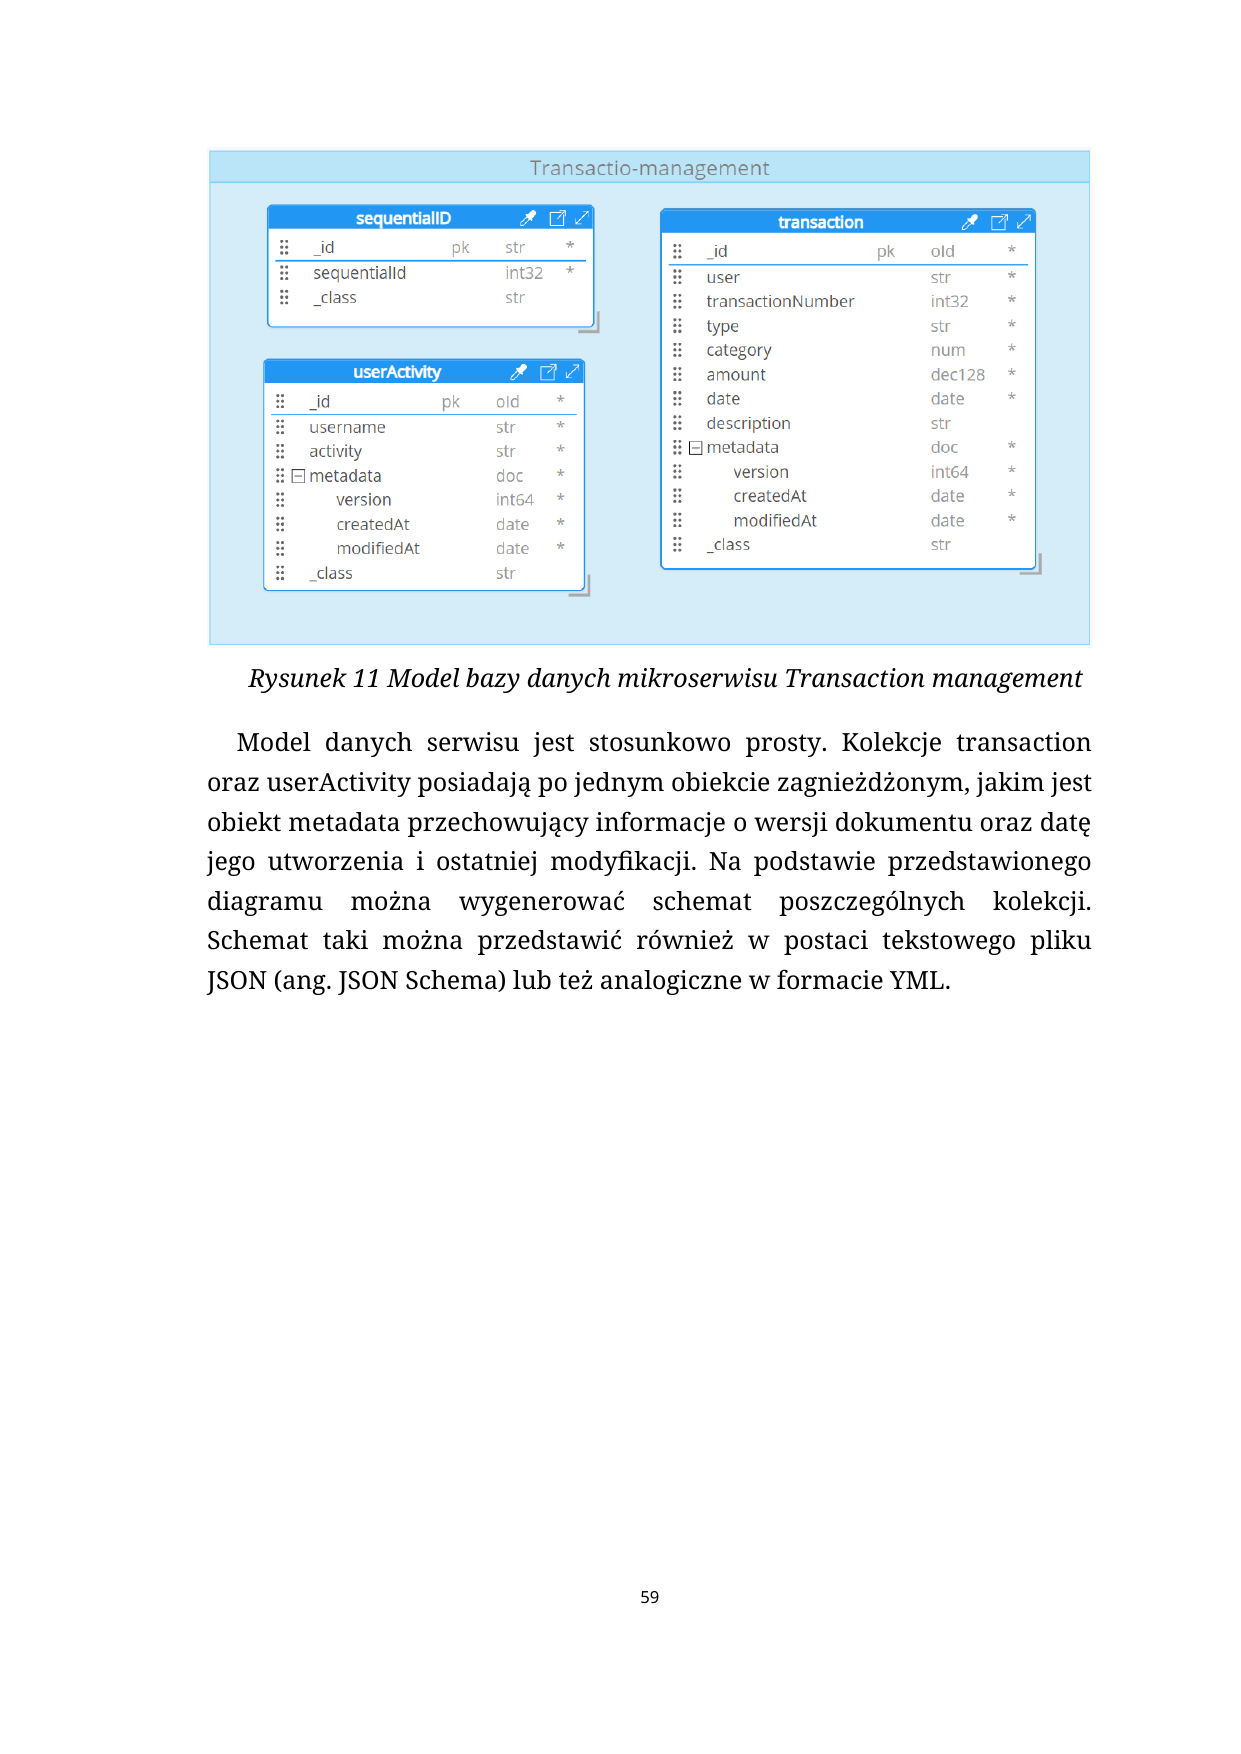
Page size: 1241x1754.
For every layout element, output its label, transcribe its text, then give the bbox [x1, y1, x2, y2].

picture [206, 147, 1093, 648]
text Model danych serwisu jest stosunkowo prosty. Kolekcje transaction oraz userActivity posiadają po jednym obiekcie zagnieżdżonym, jakim jest obiekt metadata przechowujący informacje o wersji dokumentu oraz datę jego utworzenia i ostatniej modyfikacji. Na podstawie przedstawionego diagramu można wygenerować schemat poszczególnych kolekcji. Schemat taki można przedstawić również w postaci tekstowego pliku JSON (ang. JSON Schema) lub też analogiczne w formacie YML. [207, 719, 1092, 997]
